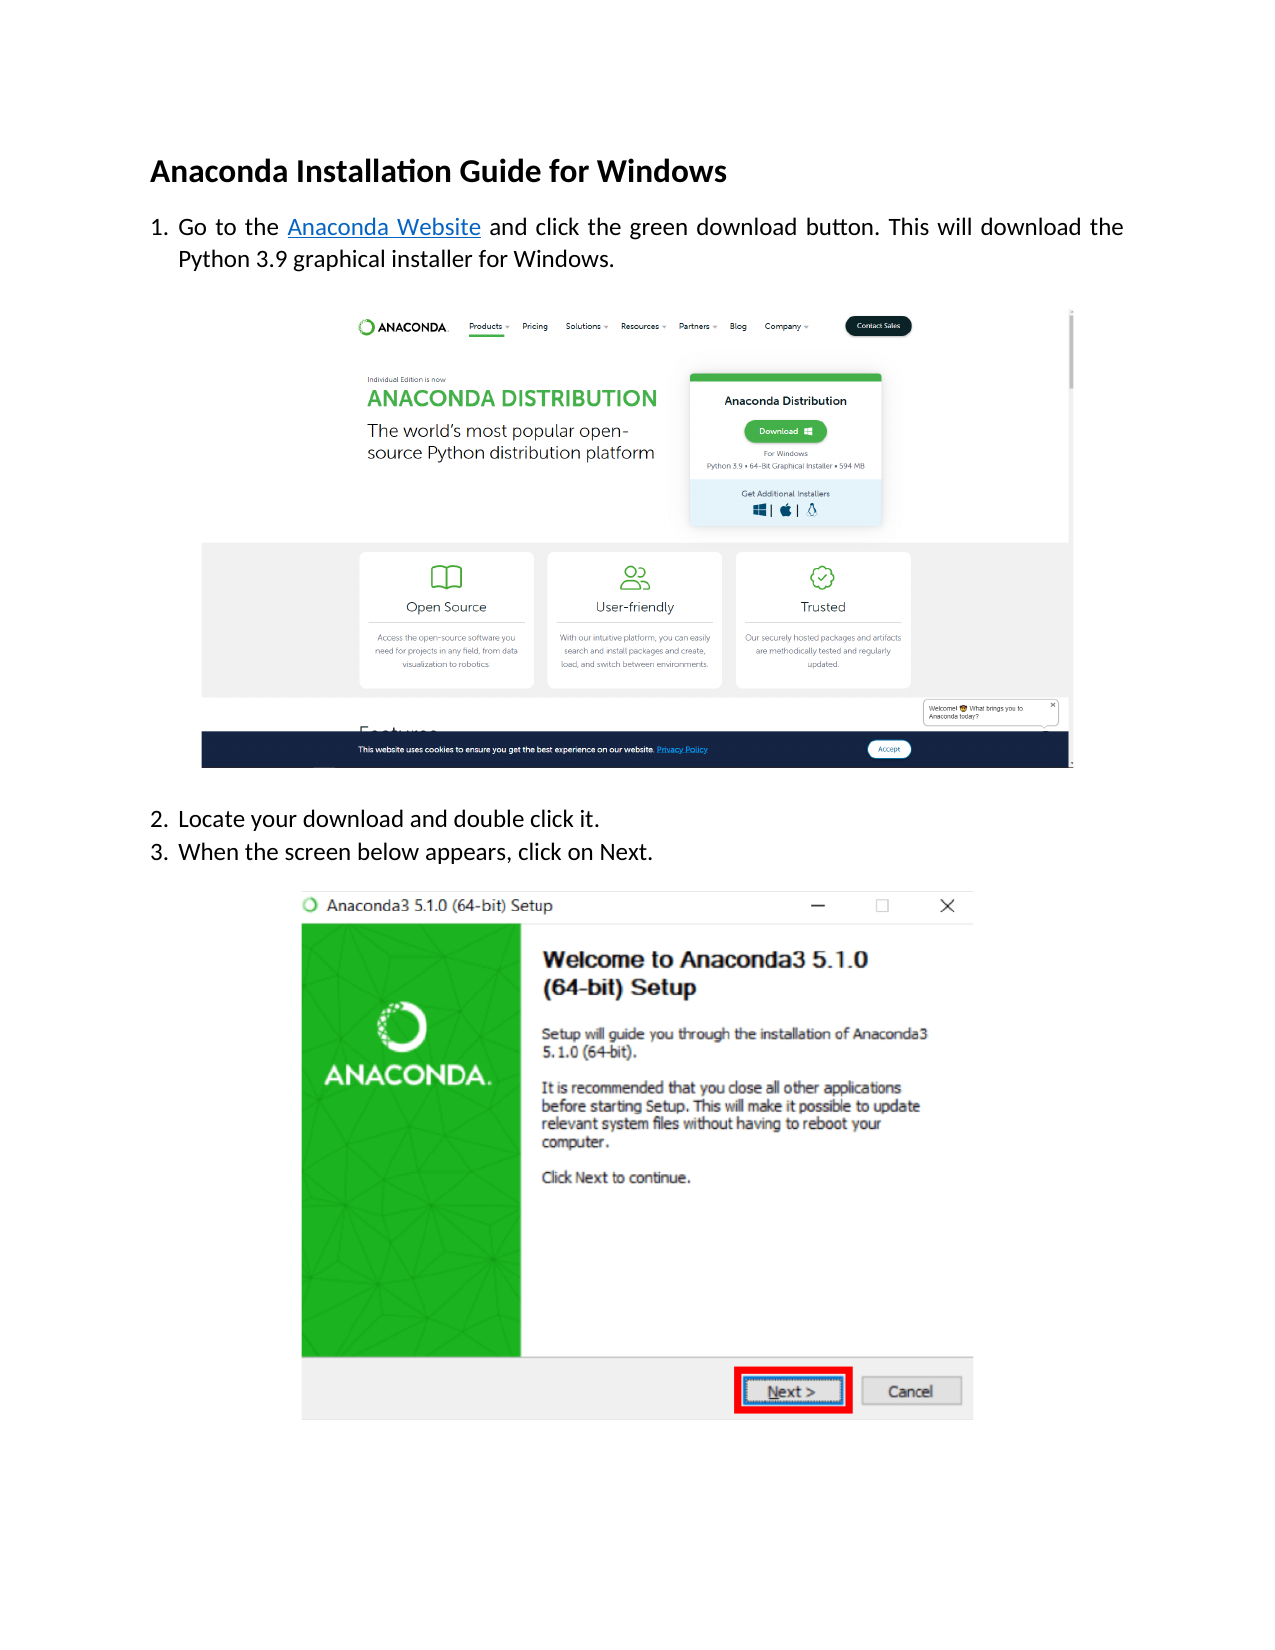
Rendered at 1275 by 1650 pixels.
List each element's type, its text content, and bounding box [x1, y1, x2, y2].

list When the screen below appears, click on Next. [150, 836, 1125, 866]
picture [201, 309, 1074, 768]
text Anaconda Installation Guide for Windows [150, 150, 1125, 191]
picture [301, 885, 974, 1432]
list Go to the Anaconda Website and click the green download button. This will download the Python 3.9 graphical installer for Windows. [150, 211, 1125, 274]
list Locate your download and double click it. [150, 803, 1125, 833]
